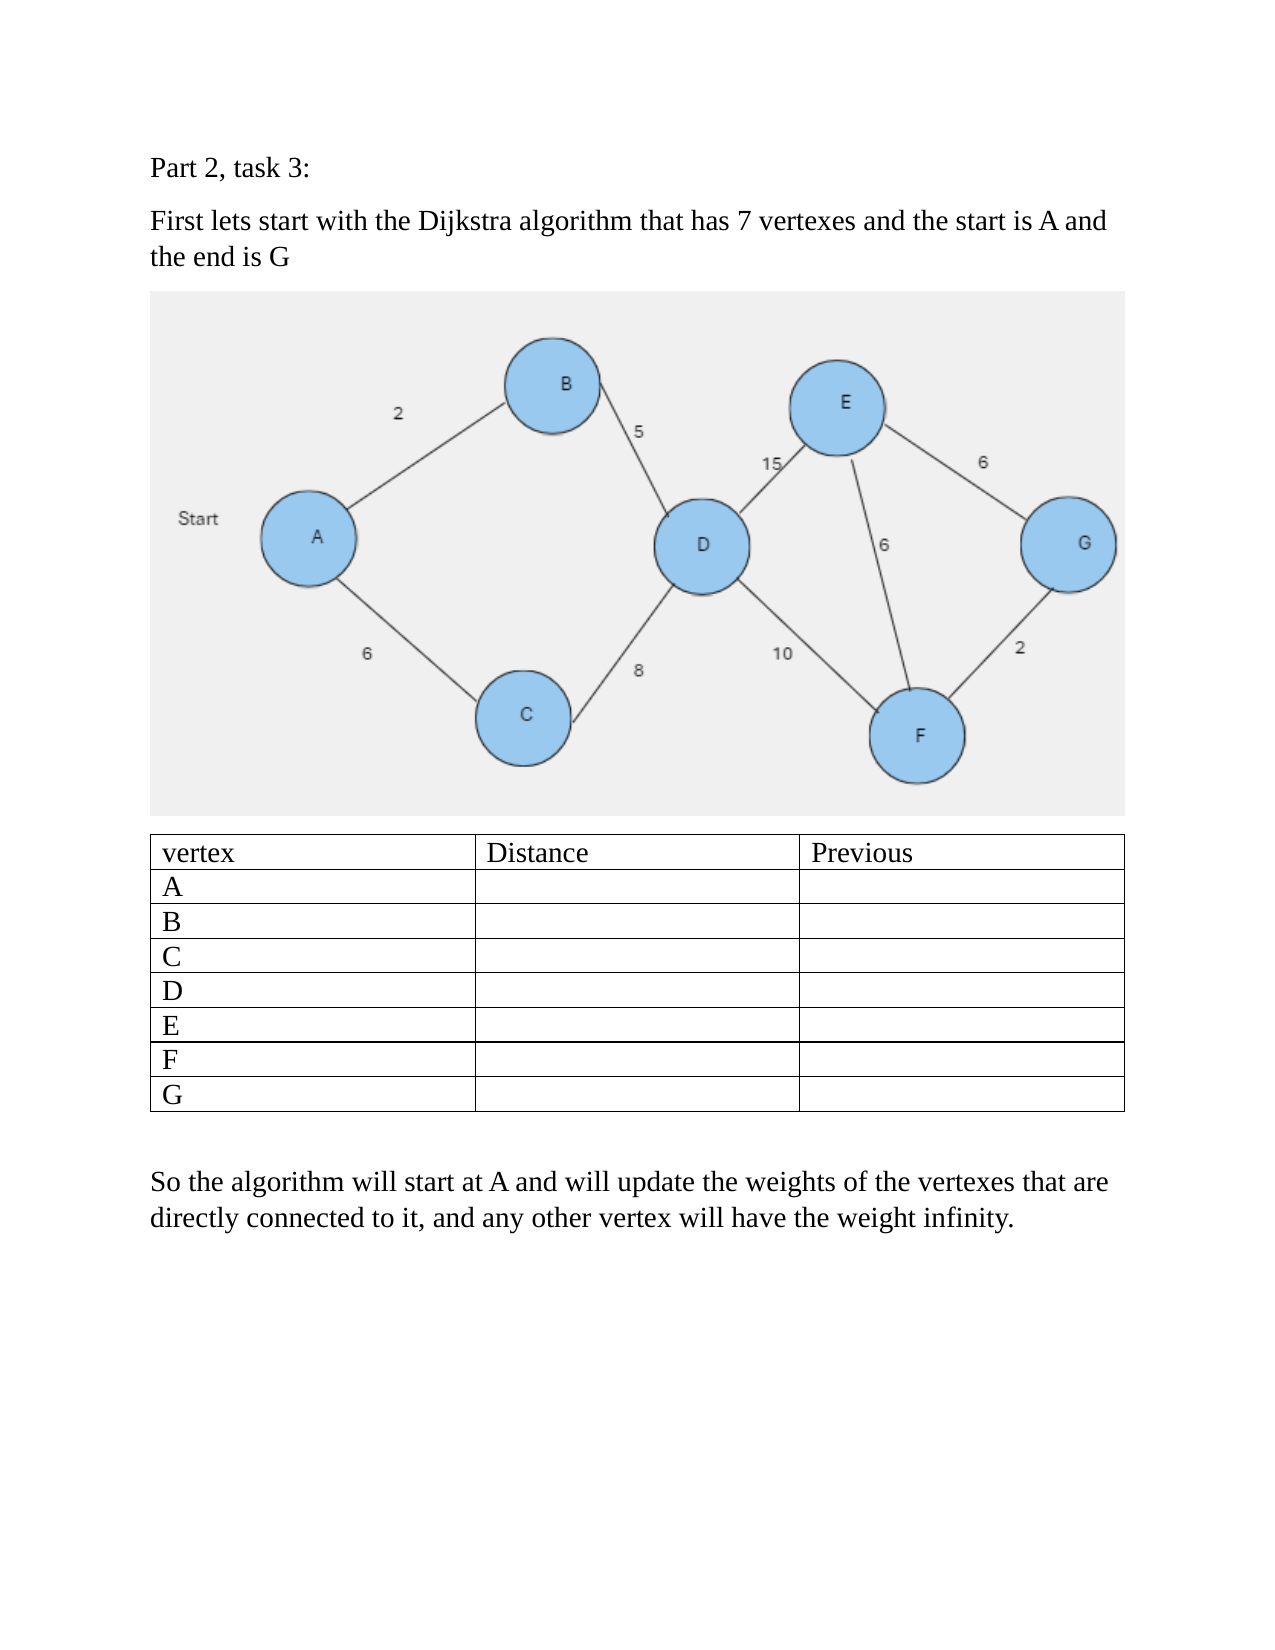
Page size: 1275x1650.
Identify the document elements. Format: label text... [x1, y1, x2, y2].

table_cell B [151, 904, 475, 938]
table_cell C [151, 939, 475, 972]
table_cell F [151, 1043, 475, 1076]
table_header vertex [151, 835, 475, 868]
table_cell [800, 973, 1124, 1007]
table_header Distance [476, 835, 799, 868]
table_cell [800, 1043, 1124, 1076]
table_cell [476, 1043, 799, 1076]
table_cell [476, 870, 799, 903]
text Part 2, task 3: [150, 150, 1125, 183]
table_cell [800, 870, 1124, 903]
table_header Previous [800, 835, 1124, 868]
table_cell [800, 1077, 1124, 1111]
picture [150, 291, 1125, 816]
table_cell [476, 973, 799, 1007]
table_cell E [151, 1008, 475, 1041]
text So the algorithm will start at A and will update the weights of the vertexes that are directly connected to it, and any other vertex will have the weight infinity. [150, 1164, 1125, 1234]
table_cell [476, 939, 799, 972]
table_cell [476, 1077, 799, 1111]
table_cell D [151, 973, 475, 1007]
table_cell [800, 939, 1124, 972]
table_cell [800, 904, 1124, 938]
table_cell A [151, 870, 475, 903]
text First lets start with the Dijkstra algorithm that has 7 vertexes and the start is A and the end is G [150, 203, 1125, 272]
table_cell [476, 904, 799, 938]
table_cell [800, 1008, 1124, 1041]
table_cell G [151, 1077, 475, 1111]
table_cell [476, 1008, 799, 1041]
